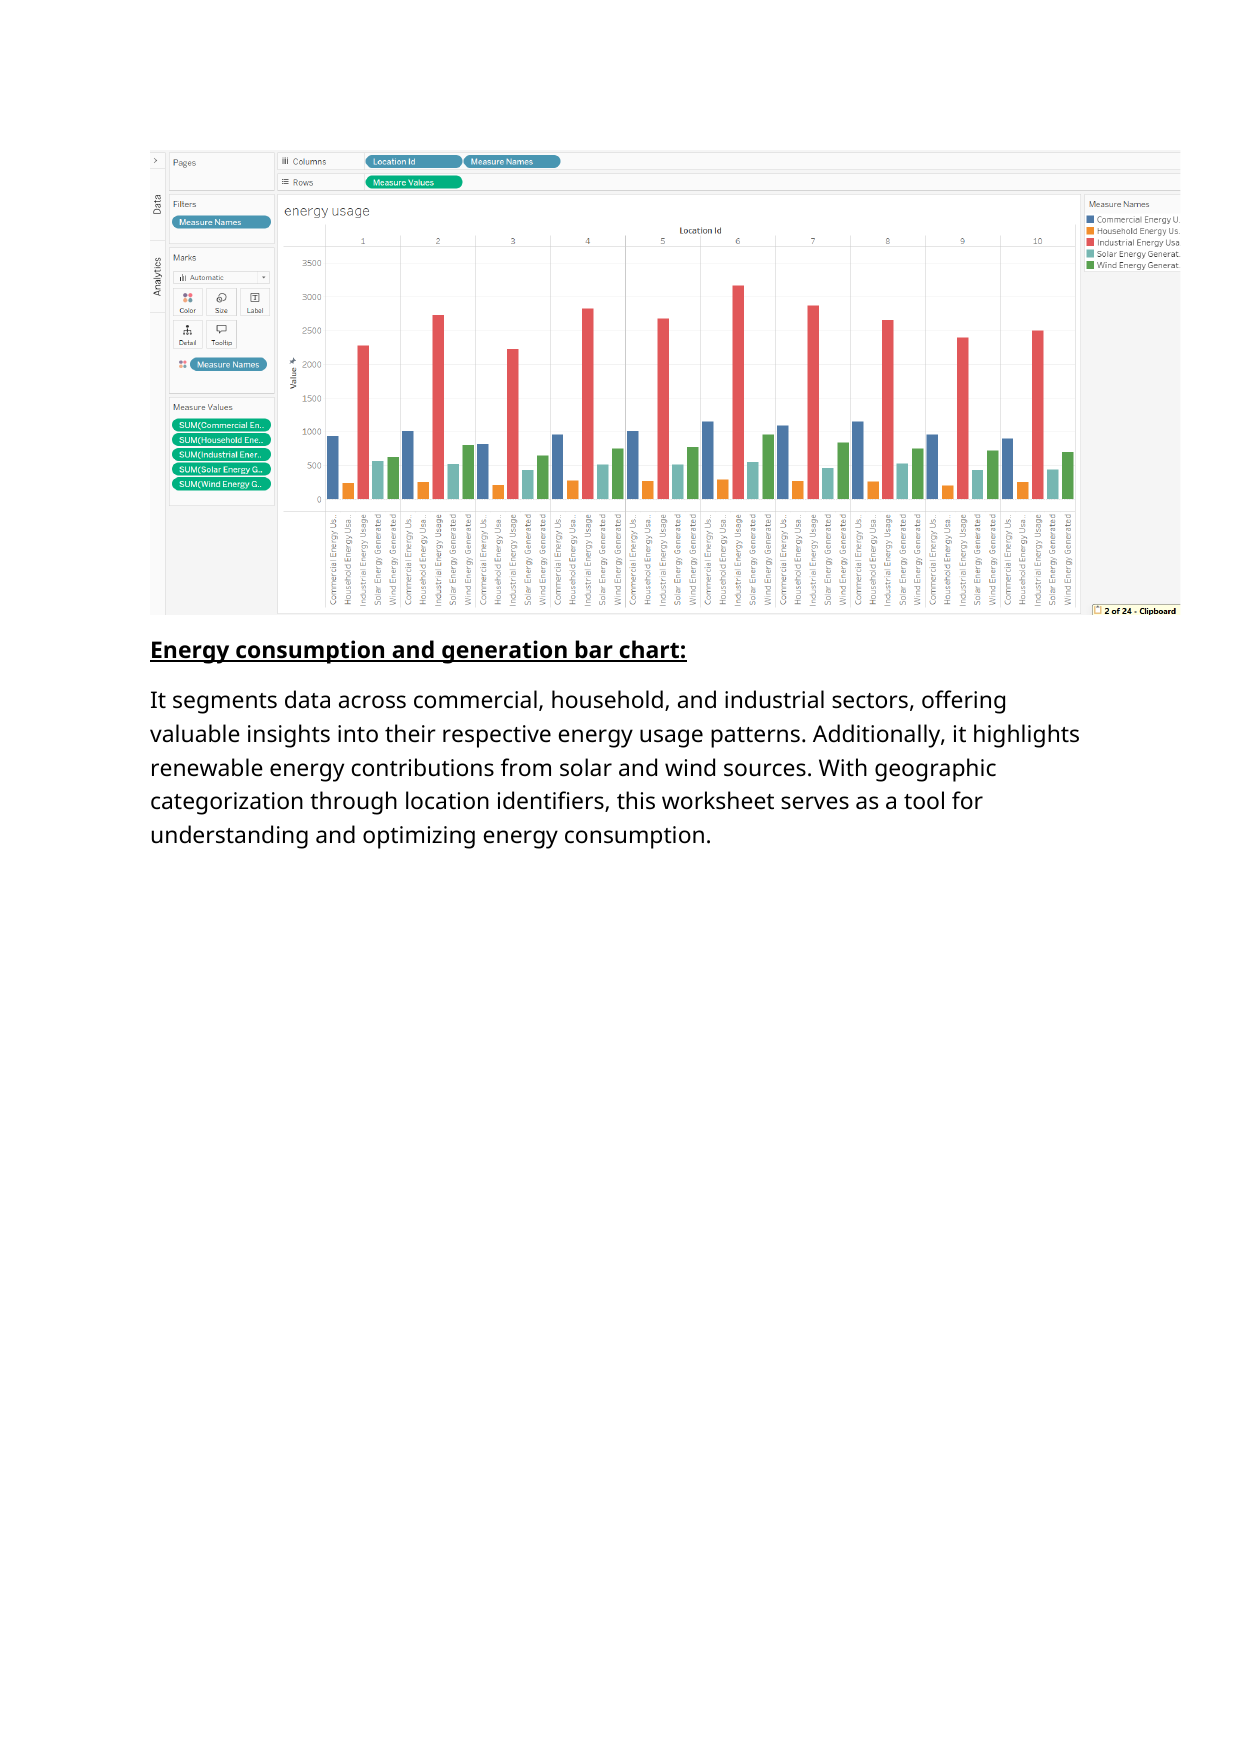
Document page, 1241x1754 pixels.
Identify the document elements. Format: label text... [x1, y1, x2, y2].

picture [150, 150, 1181, 615]
text It segments data across commercial, household, and industrial sectors, offering valuable insights into their respective energy usage patterns. Additionally, it highlights renewable energy contributions from solar and wind sources. With geographic categorization through location identifiers, this worksheet serves as a tool for understanding and optimizing energy consumption. [150, 684, 1090, 850]
text Energy consumption and generation bar chart: [150, 634, 1090, 665]
